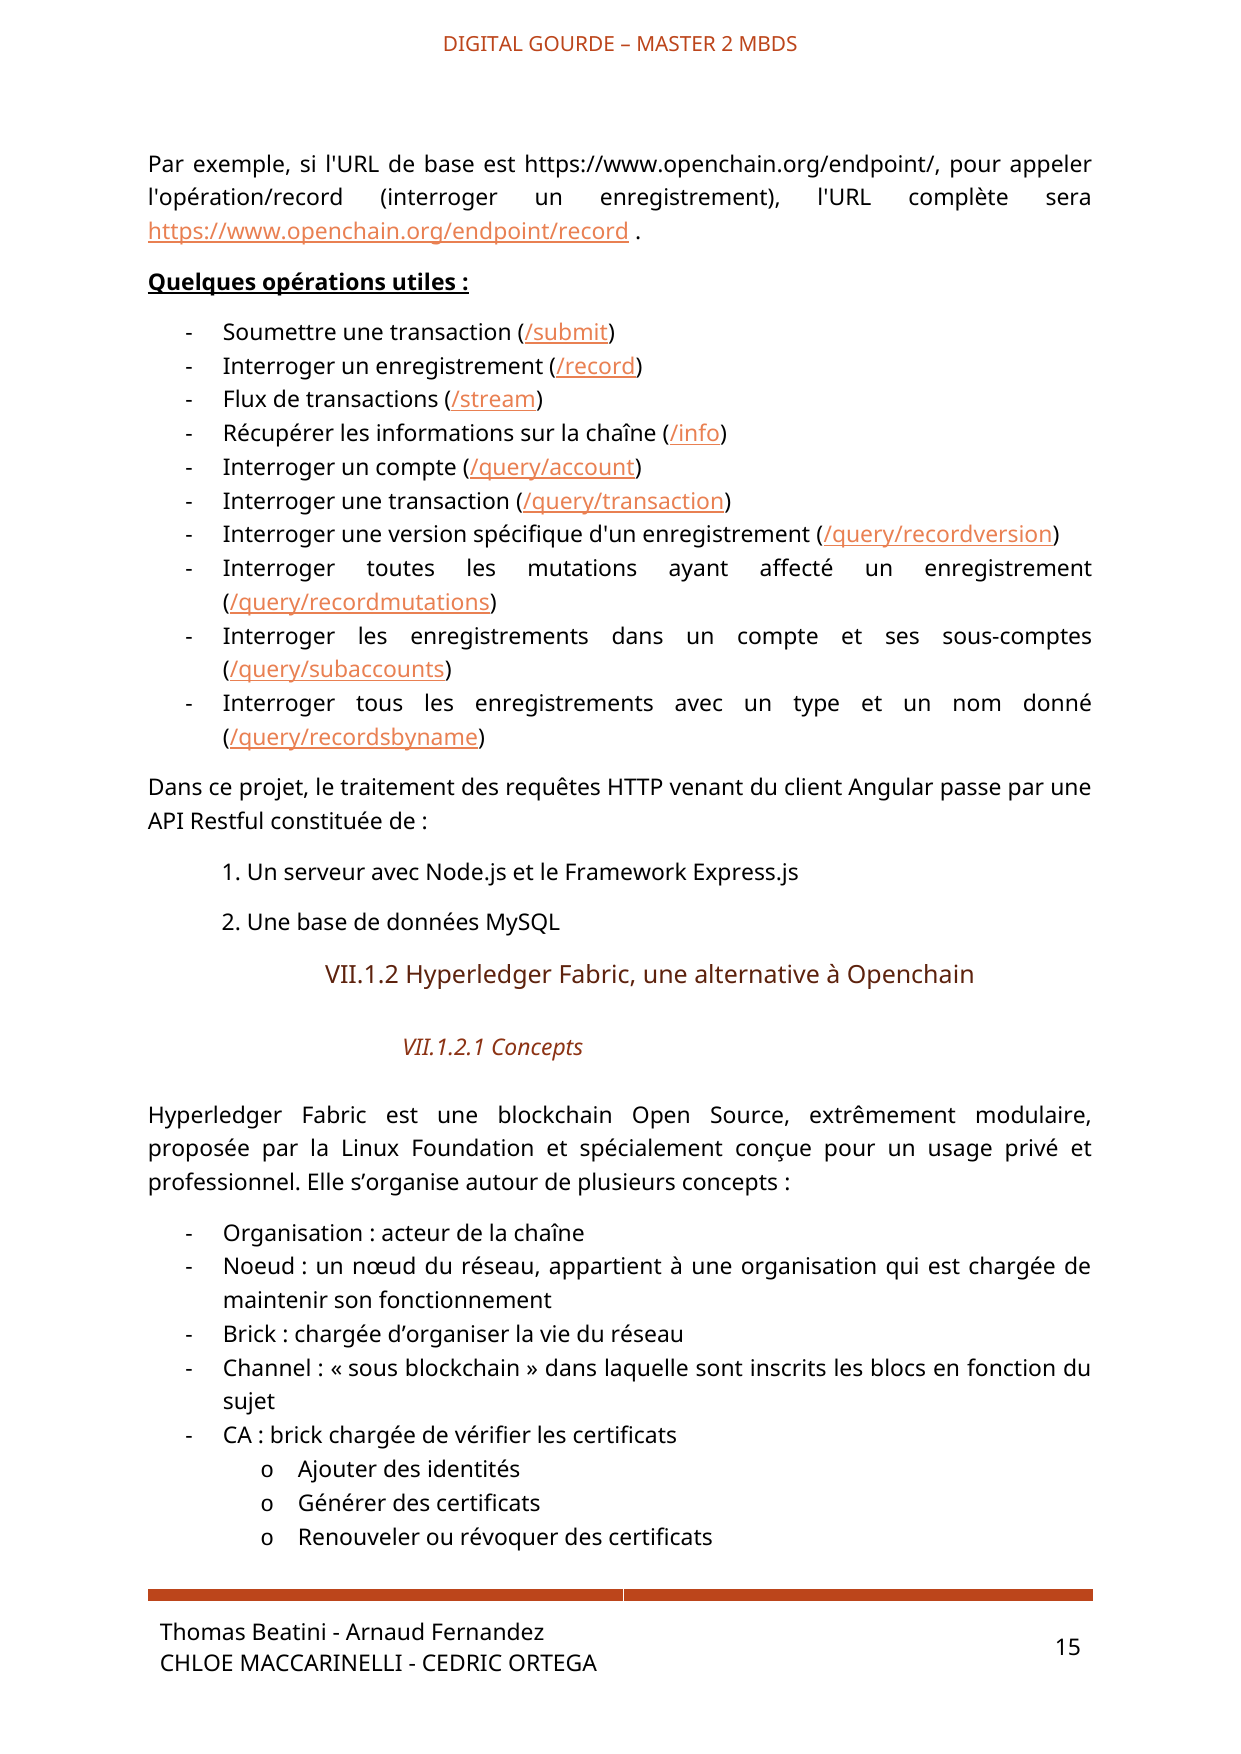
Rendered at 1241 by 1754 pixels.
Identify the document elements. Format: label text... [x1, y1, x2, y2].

list Interroger une transaction (/query/transaction) [185, 485, 1093, 516]
list Organisation : acteur de la chaîne [185, 1216, 1093, 1248]
list Interroger une version spécifique d'un enregistrement (/query/recordversion) [185, 518, 1093, 550]
list Soumettre une transaction (/submit) [185, 316, 1093, 347]
text Dans ce projet, le traitement des requêtes HTTP venant du client Angular passe par une API Restful constituée de : [148, 771, 1093, 836]
text Quelques opérations utiles : [148, 266, 1093, 297]
list Récupérer les informations sur la chaîne (/info) [185, 417, 1093, 448]
list Renouveler ou révoquer des certificats [260, 1520, 1093, 1552]
subtitle VII.1.2.1 Concepts [402, 1031, 1093, 1062]
list Flux de transactions (/stream) [185, 383, 1093, 415]
text Par exemple, si l'URL de base est https://www.openchain.org/endpoint/, pour appeler l'opération/record (interroger un enregistrement), l'URL complète sera https://www.openchain.org/endpoint/record . [148, 148, 1093, 246]
list Interroger les enregistrements dans un compte et ses sous-comptes (/query/subaccounts) [185, 620, 1093, 685]
subtitle VII.1.2 Hyperledger Fabric, une alternative à Openchain [325, 956, 1093, 990]
list Noeud : un nœud du réseau, appartient à une organisation qui est chargée de maintenir son fonctionnement [185, 1250, 1093, 1315]
text 2. Une base de données MySQL [148, 906, 1093, 937]
list Générer des certificats [260, 1487, 1093, 1518]
list Interroger un compte (/query/account) [185, 451, 1093, 482]
list Ajouter des identités [260, 1453, 1093, 1484]
list CA : brick chargée de vérifier les certificats [185, 1419, 1093, 1450]
list Interroger tous les enregistrements avec un type et un nom donné (/query/recordsbyname) [185, 687, 1093, 752]
list Interroger un enregistrement (/record) [185, 350, 1093, 381]
list Channel : « sous blockchain » dans laquelle sont inscrits les blocs en fonction du sujet [185, 1351, 1093, 1416]
list Brick : chargée d’organiser la vie du réseau [185, 1318, 1093, 1349]
list Interroger toutes les mutations ayant affecté un enregistrement (/query/recordmutations) [185, 552, 1093, 617]
text Hyperledger Fabric est une blockchain Open Source, extrêmement modulaire, proposée par la Linux Foundation et spécialement conçue pour un usage privé et professionnel. Elle s’organise autour de plusieurs concepts : [148, 1098, 1093, 1197]
text 1. Un serveur avec Node.js et le Framework Express.js [148, 856, 1093, 887]
